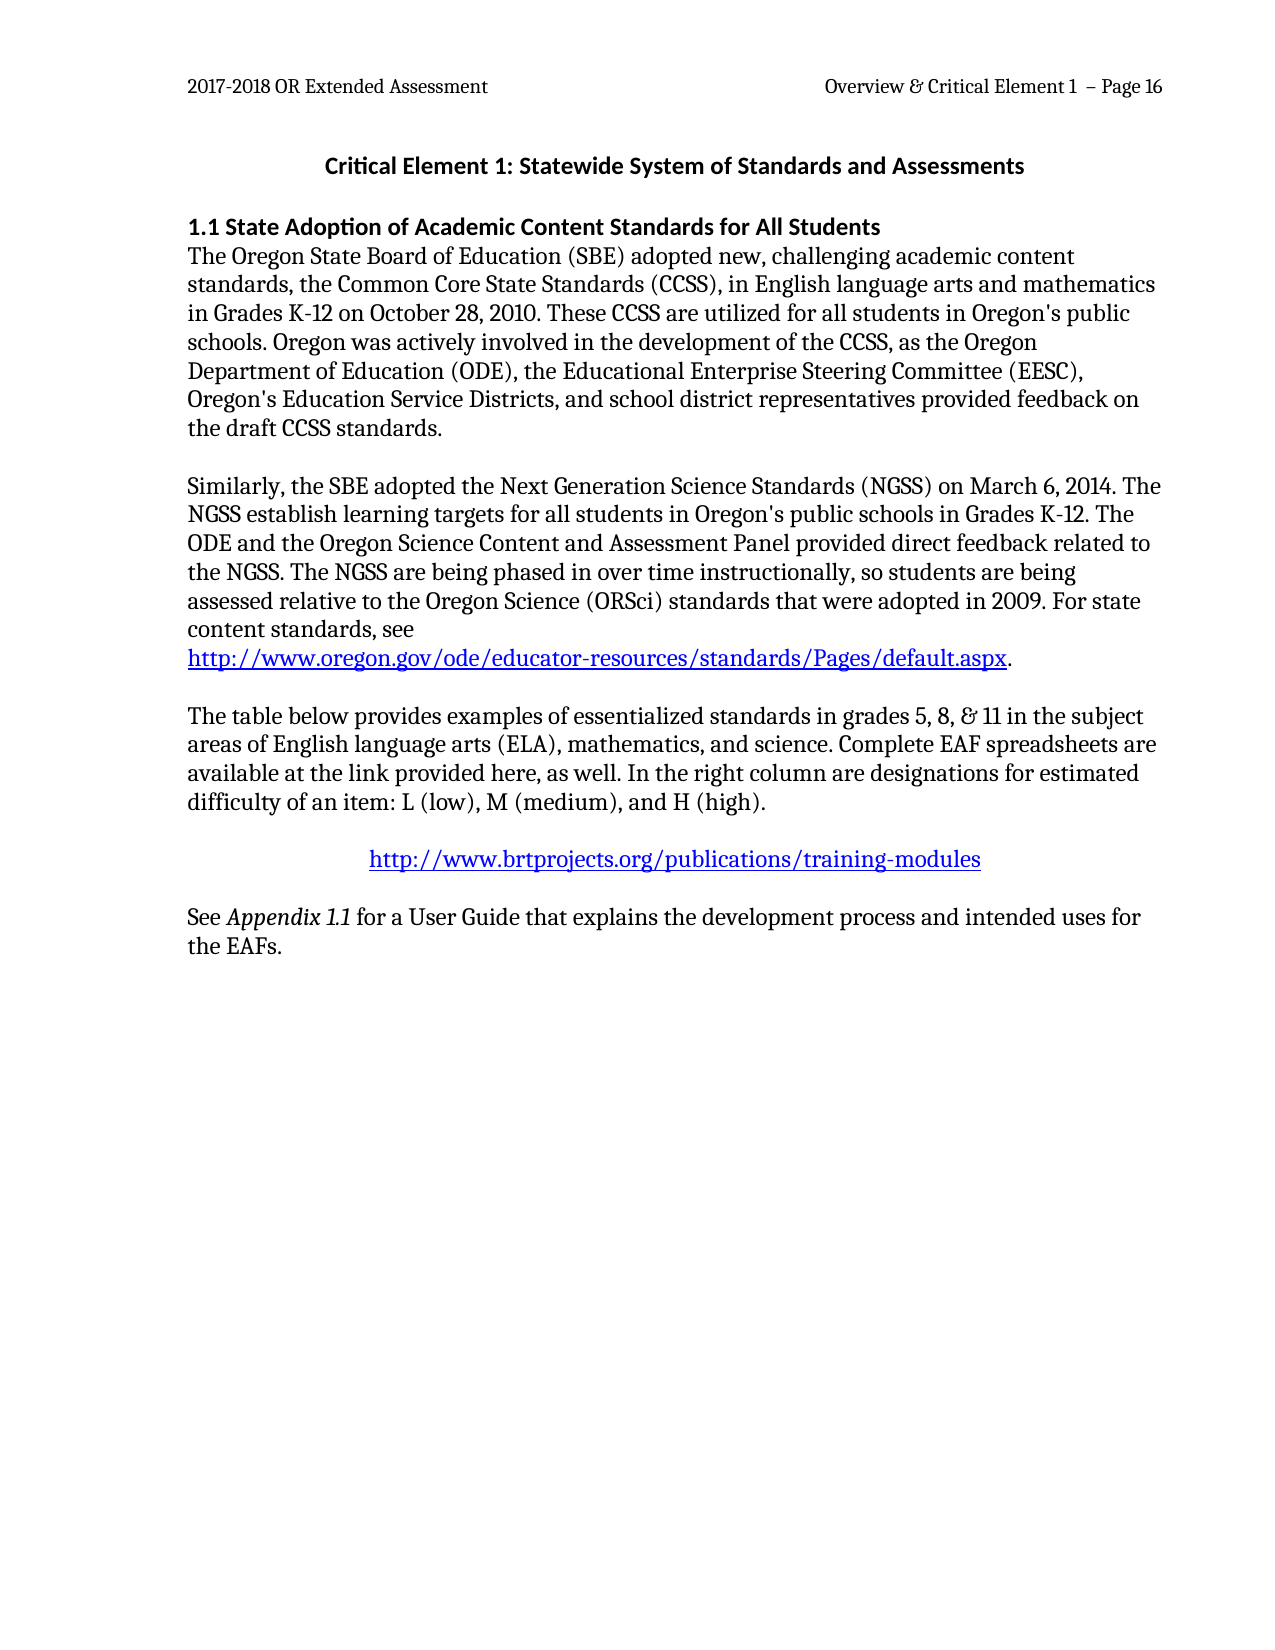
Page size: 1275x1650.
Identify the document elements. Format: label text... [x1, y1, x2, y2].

text http://www.brtprojects.org/publications/training-modules [187, 845, 1162, 874]
text Critical Element 1: Statewide System of Standards and Assessments [187, 150, 1162, 181]
title 1.1 State Adoption of Academic Content Standards for All Students [187, 211, 1162, 242]
text See Appendix 1.1 for a User Guide that explains the development process and intended uses for the EAFs. [187, 903, 1162, 960]
text The table below provides examples of essentialized standards in grades 5, 8, & 11 in the subject areas of English language arts (ELA), mathematics, and science. Complete EAF spreadsheets are available at the link provided here, as well. In the right column are designations for estimated difficulty of an item: L (low), M (medium), and H (high). [187, 702, 1162, 817]
text Similarly, the SBE adopted the Next Generation Science Standards (NGSS) on March 6, 2014. The NGSS establish learning targets for all students in Oregon's public schools in Grades K-12. The ODE and the Oregon Science Content and Assessment Panel provided direct feedback related to the NGSS. The NGSS are being phased in over time instructionally, so students are being assessed relative to the Oregon Science (ORSci) standards that were adopted in 2009. For state content standards, see http://www.oregon.gov/ode/educator-resources/standards/Pages/default.aspx. [187, 472, 1162, 673]
text The Oregon State Board of Education (SBE) adopted new, challenging academic content standards, the Common Core State Standards (CCSS), in English language arts and mathematics in Grades K-12 on October 28, 2010. These CCSS are utilized for all students in Oregon's public schools. Oregon was actively involved in the development of the CCSS, as the Oregon Department of Education (ODE), the Educational Enterprise Steering Committee (EESC), Oregon's Education Service Districts, and school district representatives provided feedback on the draft CCSS standards. [187, 242, 1162, 443]
